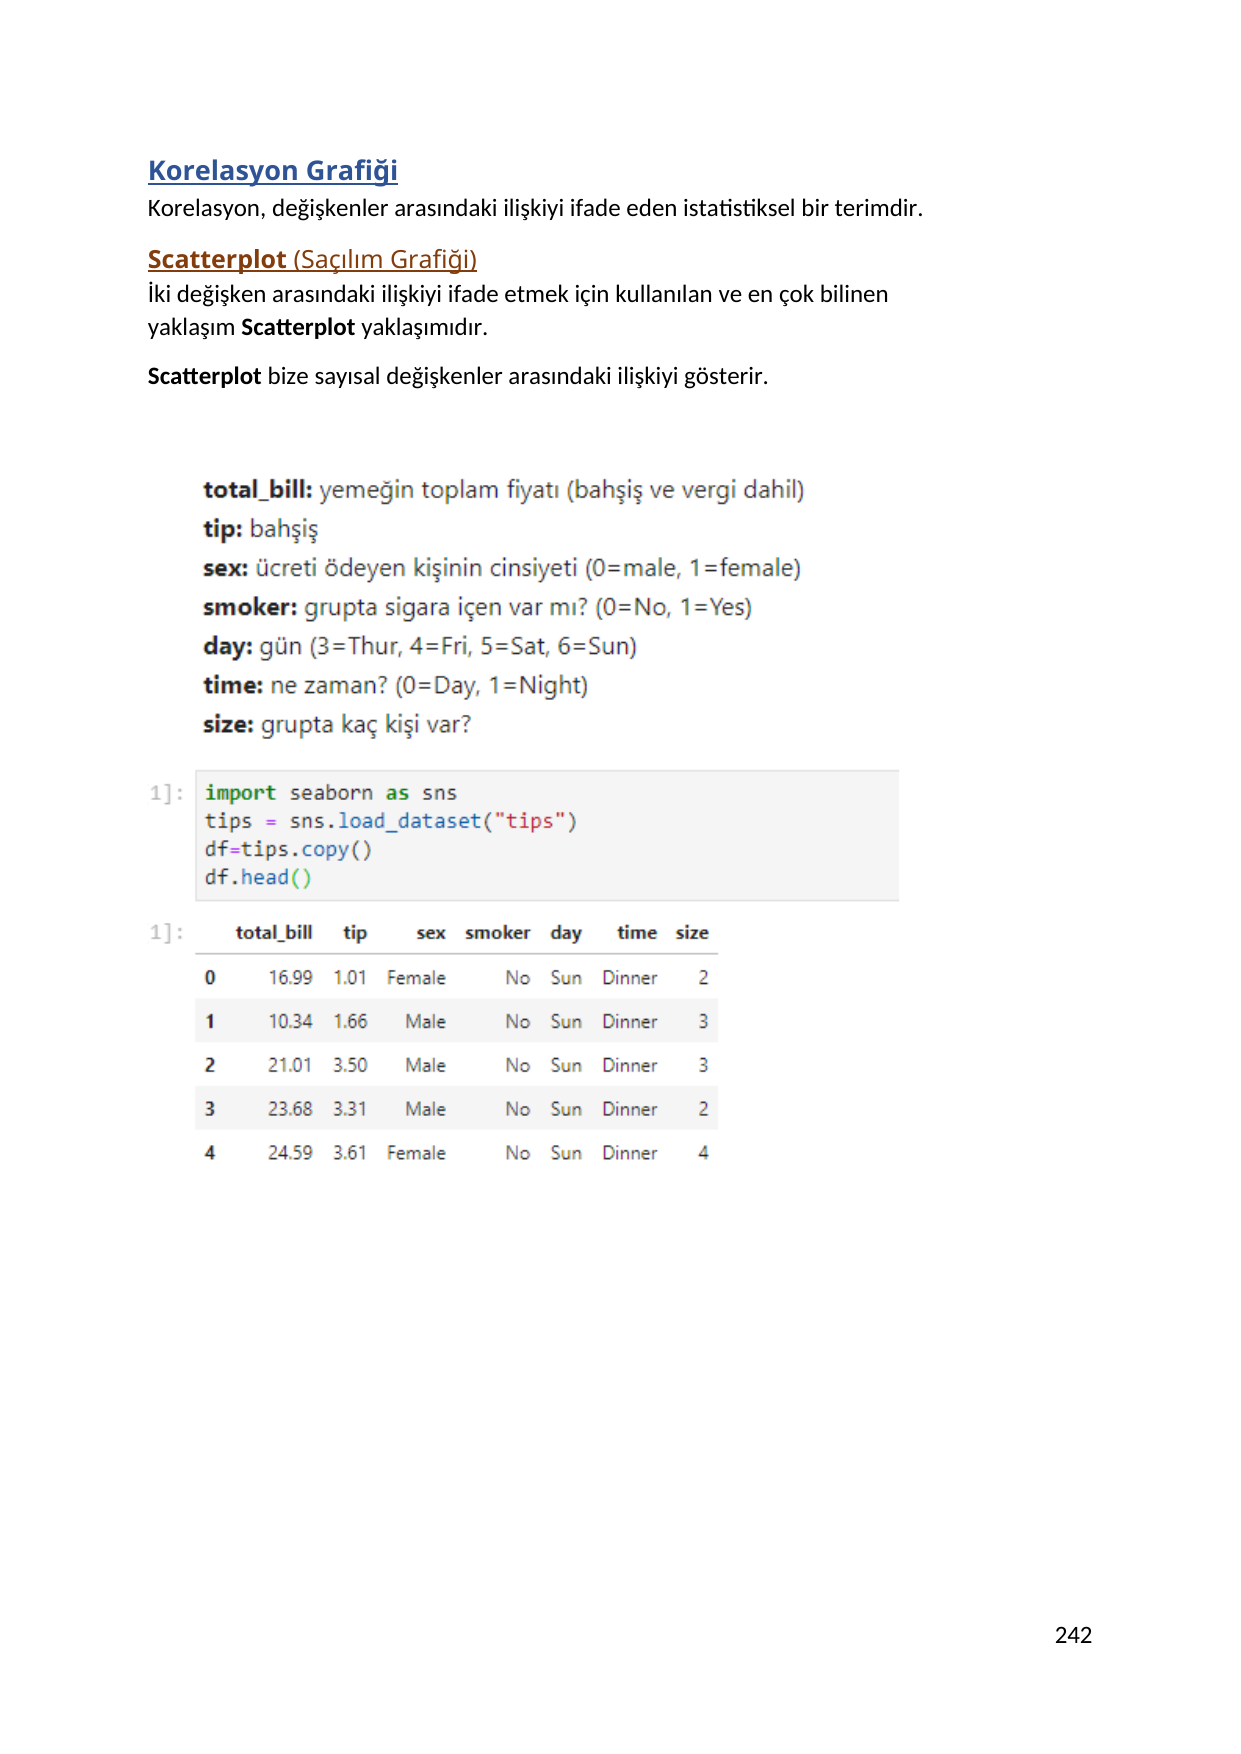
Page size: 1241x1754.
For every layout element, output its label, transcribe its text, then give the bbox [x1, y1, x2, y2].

subtitle Scatterplot (Saçılım Grafiği) [148, 241, 1092, 275]
text Scatterplot bize sayısal değişkenler arasındaki ilişkiyi gösterir. [148, 361, 1092, 391]
text Korelasyon, değişkenler arasındaki ilişkiyi ifade eden istatistiksel bir terimdir. [148, 192, 1092, 222]
text İki değişken arasındaki ilişkiyi ifade etmek için kullanılan ve en çok bilinen yaklaşım Scatterplot yaklaşımıdır. [148, 278, 1092, 341]
picture [147, 459, 900, 1191]
subtitle Korelasyon Grafiği [148, 152, 1092, 189]
